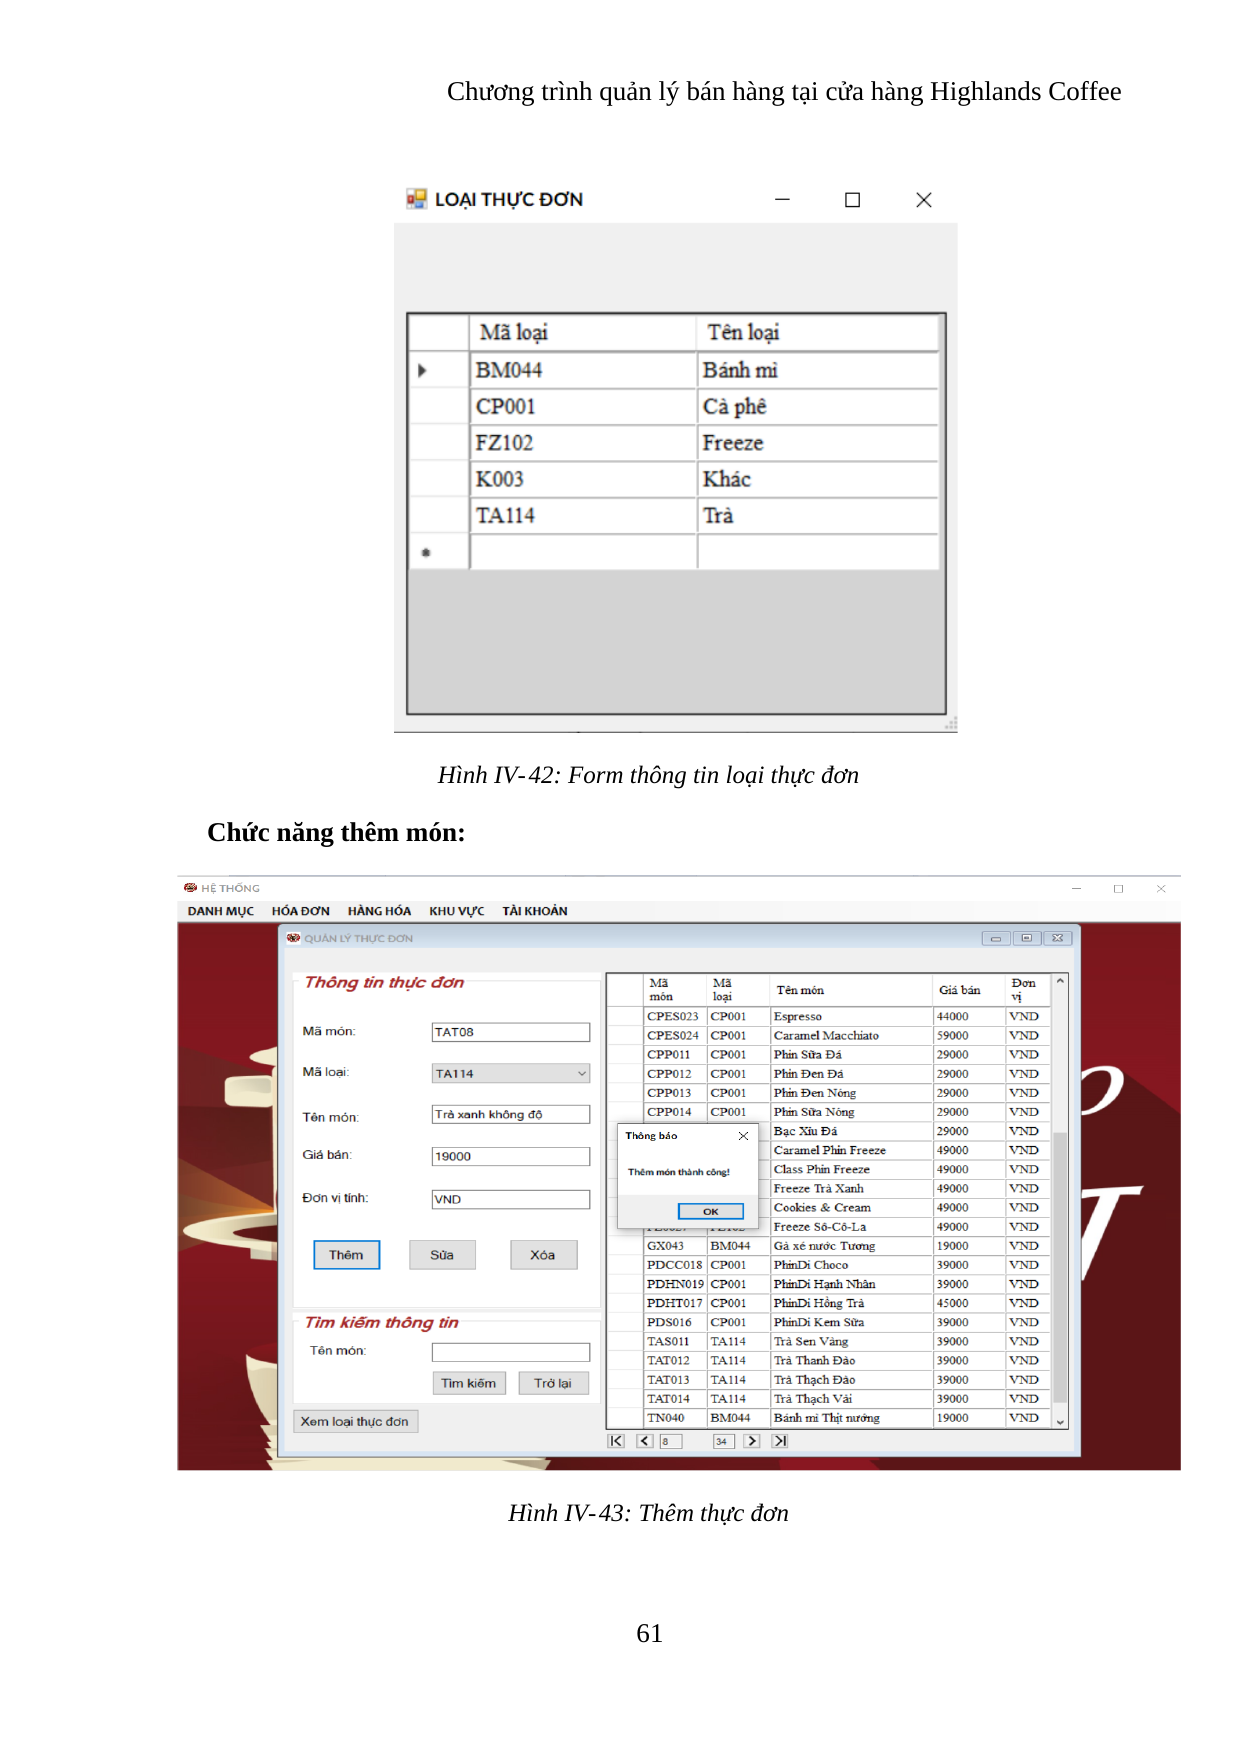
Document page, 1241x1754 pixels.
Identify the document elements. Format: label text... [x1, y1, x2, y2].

picture [394, 177, 958, 733]
text Chức năng thêm món: [177, 816, 1122, 847]
picture [177, 875, 1181, 1471]
